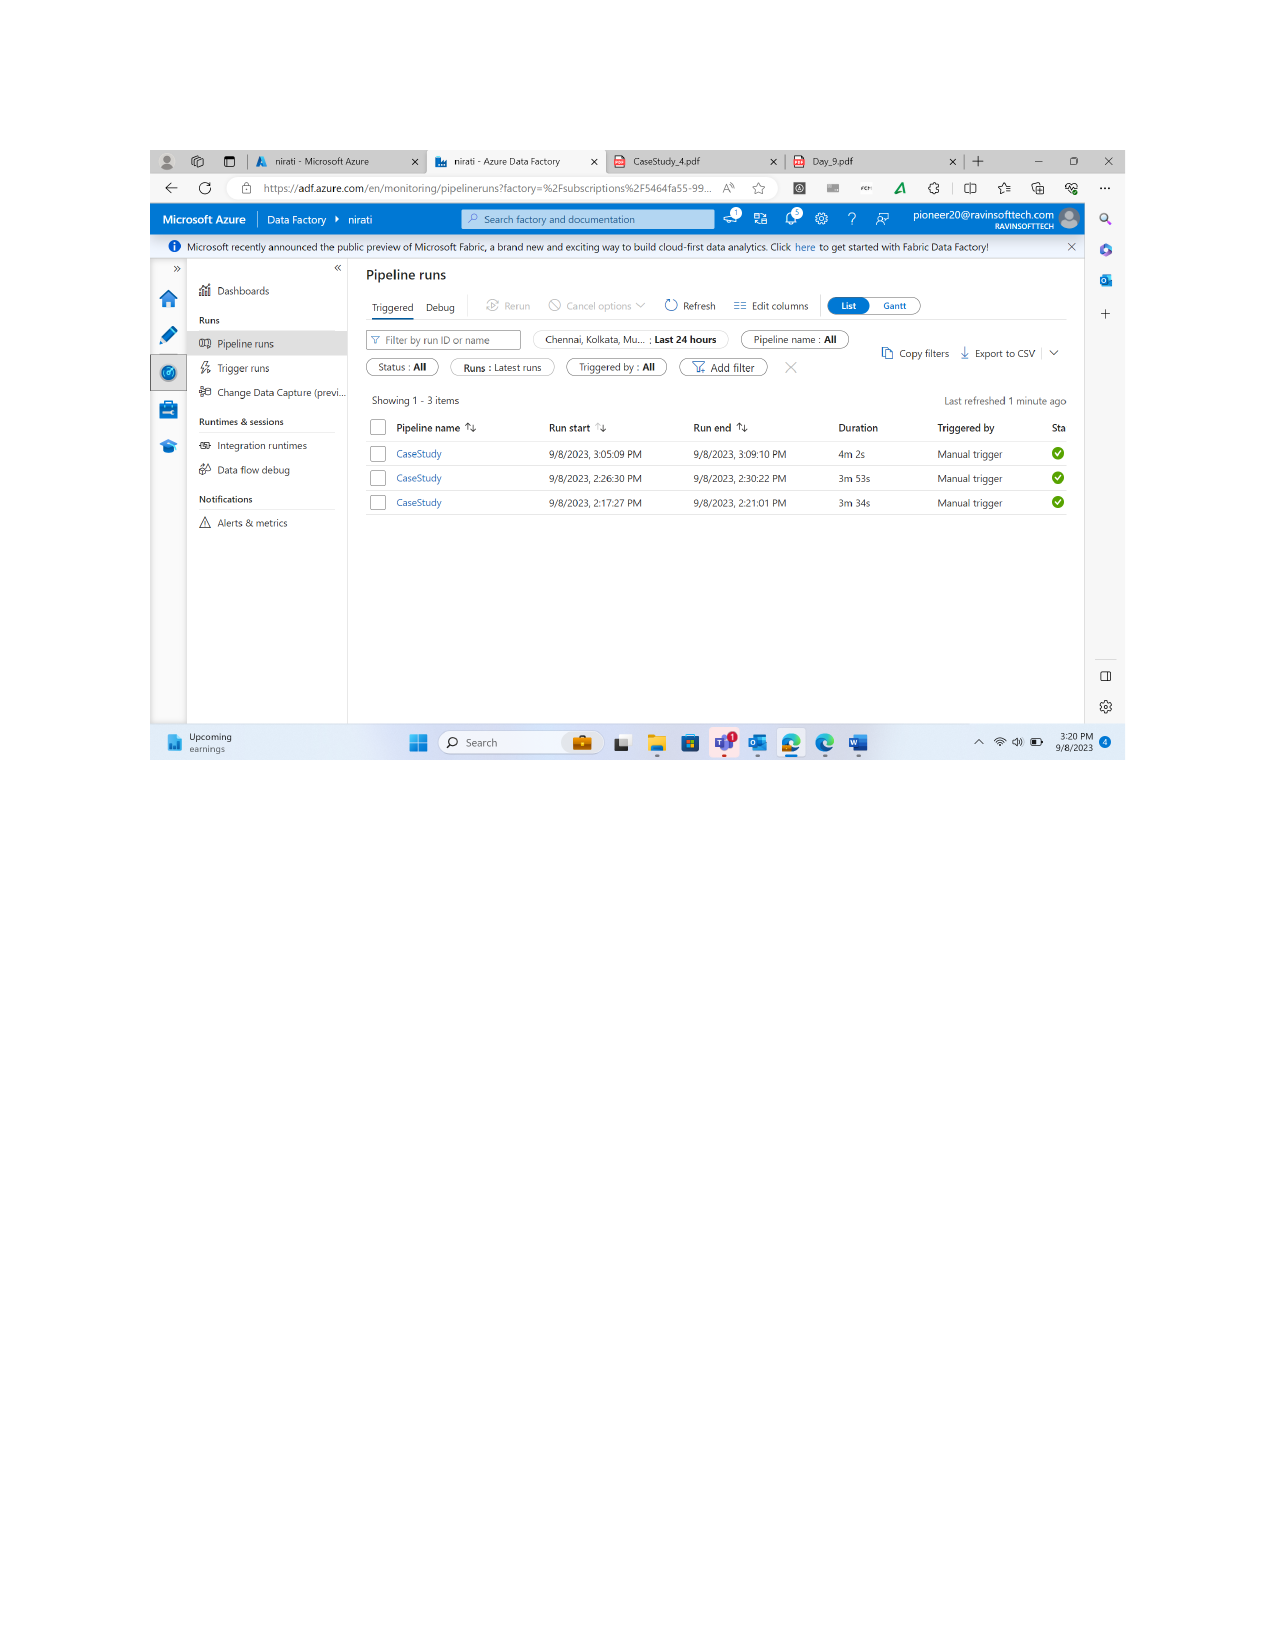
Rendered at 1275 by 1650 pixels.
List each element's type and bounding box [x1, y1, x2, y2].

picture [150, 150, 1125, 760]
